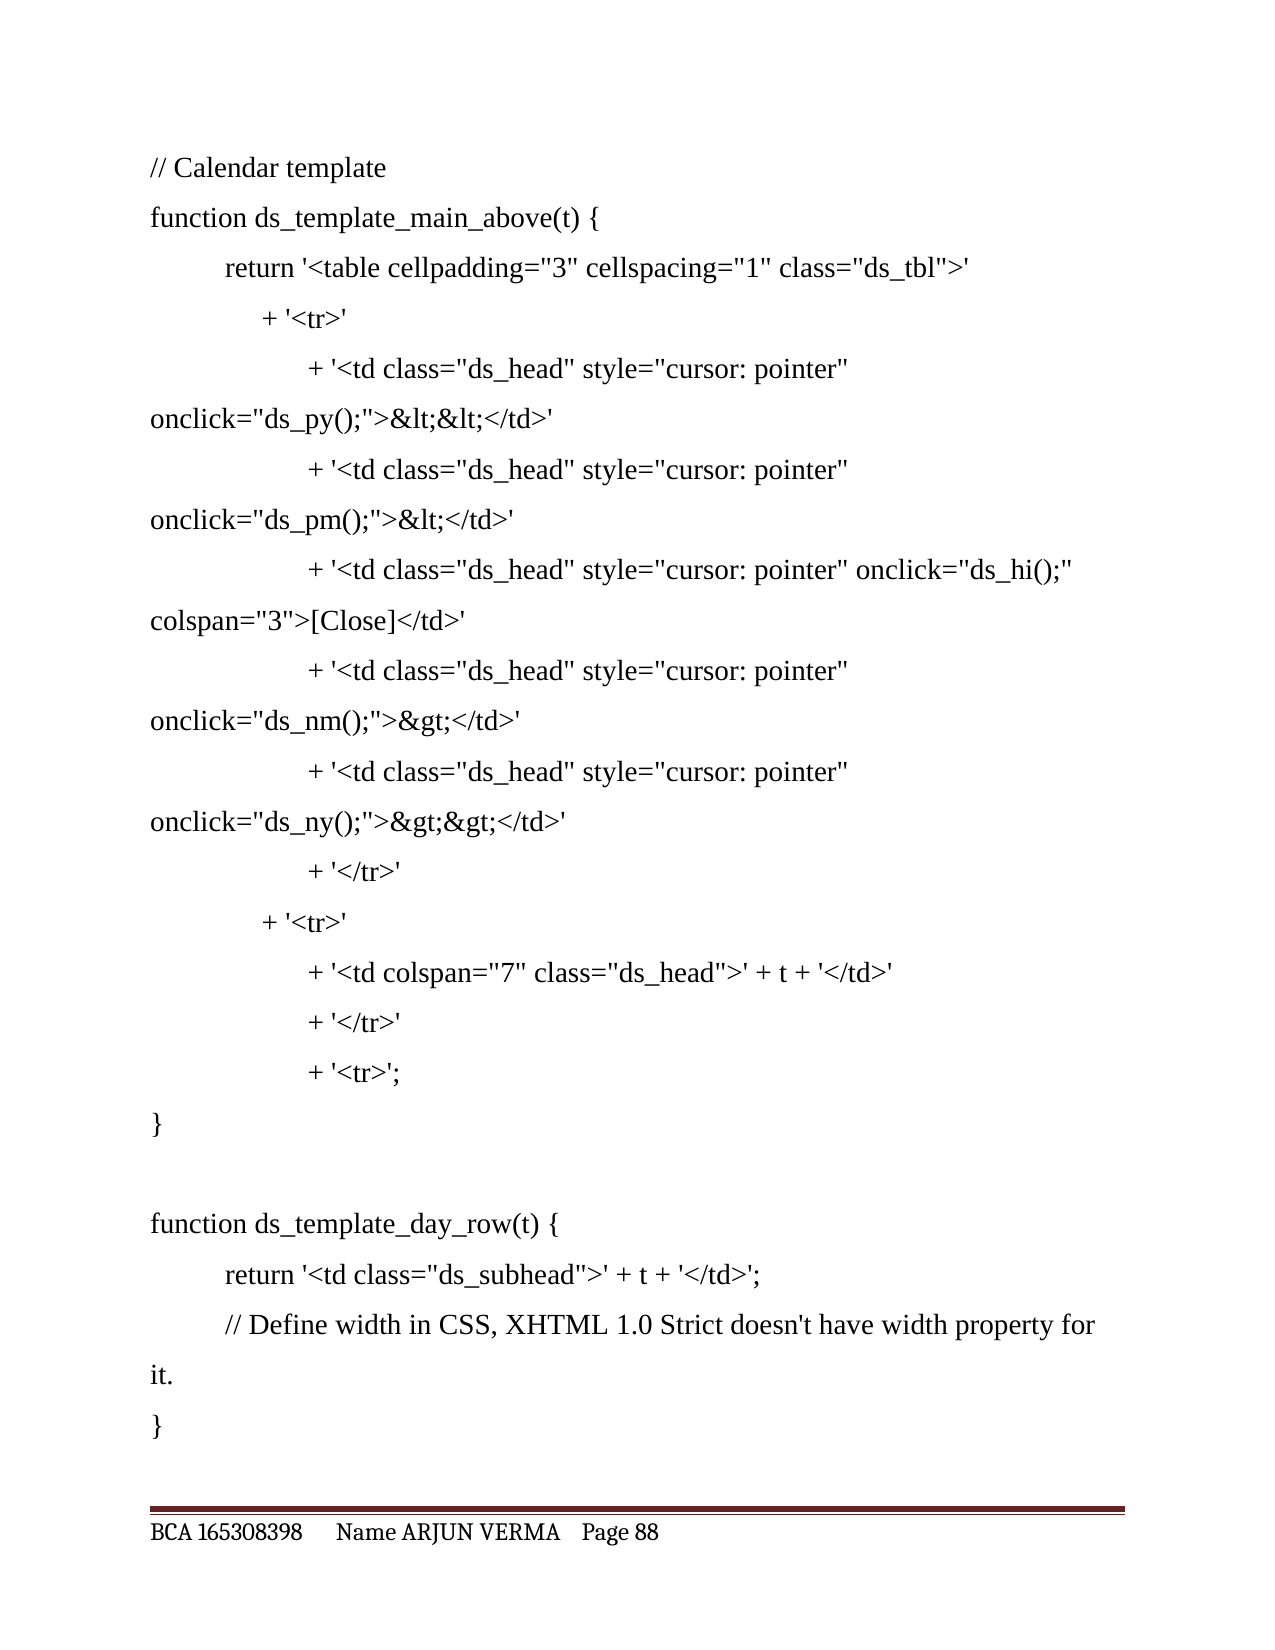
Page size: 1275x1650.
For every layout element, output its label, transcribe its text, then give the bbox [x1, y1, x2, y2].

text } [150, 1408, 1125, 1441]
text + '<td class="ds_head" style="cursor: pointer" onclick="ds_nm();">&gt;</td>' [150, 653, 1125, 737]
text } [150, 1106, 1125, 1139]
text return '<td class="ds_subhead">' + t + '</td>'; [150, 1257, 1125, 1290]
text + '</tr>' [150, 854, 1125, 888]
text + '<td class="ds_head" style="cursor: pointer" onclick="ds_hi();" colspan="3">[Close]</td>' [150, 552, 1125, 636]
text + '</tr>' [150, 1005, 1125, 1039]
text + '<td class="ds_head" style="cursor: pointer" onclick="ds_ny();">&gt;&gt;</td>' [150, 754, 1125, 838]
text // Define width in CSS, XHTML 1.0 Strict doesn't have width property for it. [150, 1307, 1125, 1391]
text return '<table cellpadding="3" cellspacing="1" class="ds_tbl">' [150, 251, 1125, 284]
text // Calendar template [150, 150, 1125, 183]
text function ds_template_day_row(t) { [150, 1207, 1125, 1240]
text function ds_template_main_above(t) { [150, 200, 1125, 234]
text + '<tr>' [150, 301, 1125, 334]
text + '<td class="ds_head" style="cursor: pointer" onclick="ds_py();">&lt;&lt;</td>' [150, 351, 1125, 435]
text + '<td class="ds_head" style="cursor: pointer" onclick="ds_pm();">&lt;</td>' [150, 452, 1125, 536]
text + '<tr>' [150, 905, 1125, 938]
text + '<tr>'; [150, 1056, 1125, 1089]
text + '<td colspan="7" class="ds_head">' + t + '</td>' [150, 955, 1125, 988]
